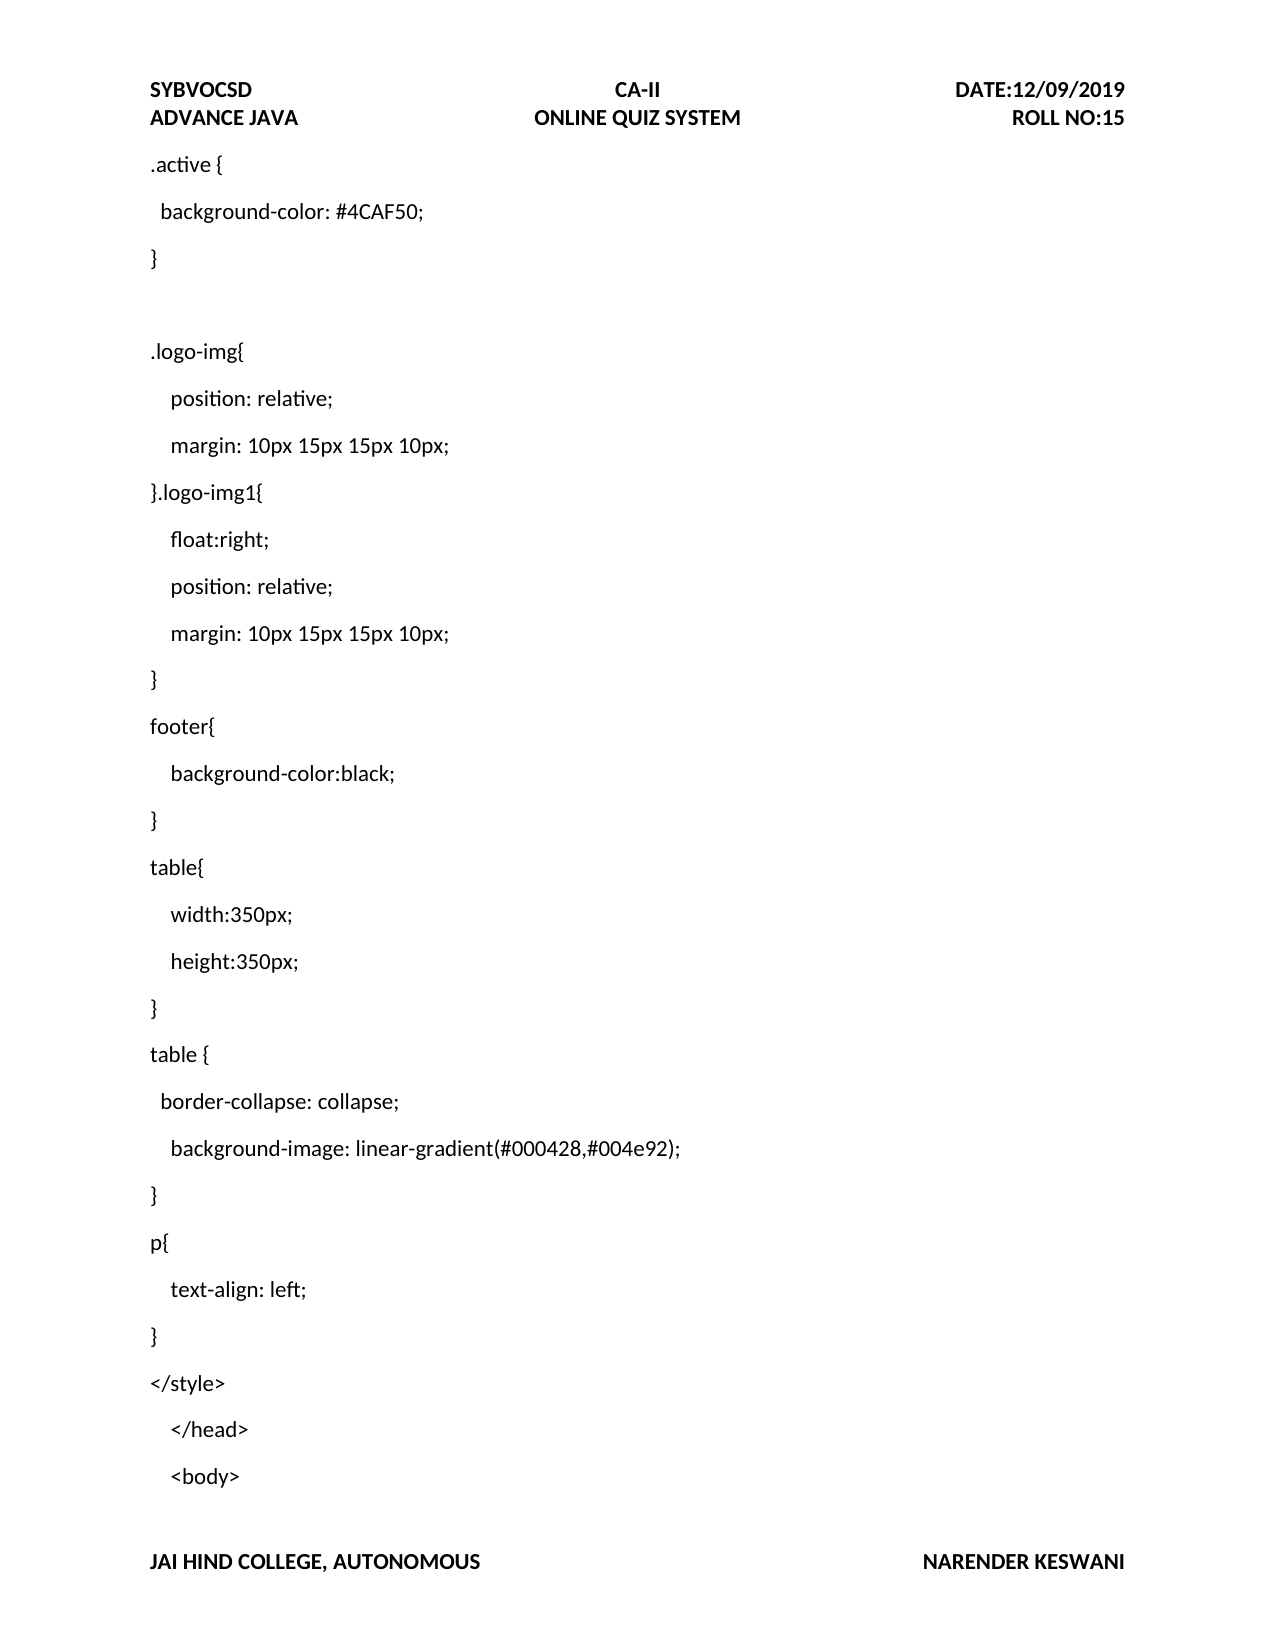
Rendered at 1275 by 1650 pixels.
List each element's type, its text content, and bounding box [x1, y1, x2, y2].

text width:350px; [150, 900, 1125, 928]
text text-align: left; [150, 1275, 1125, 1303]
text } [150, 1322, 1125, 1350]
text table { [150, 1041, 1125, 1069]
text footer{ [150, 712, 1125, 741]
text background-color: #4CAF50; [150, 197, 1125, 225]
text background-color:black; [150, 759, 1125, 787]
text } [150, 244, 1125, 272]
text </head> [150, 1416, 1125, 1444]
text </style> [150, 1369, 1125, 1397]
text .active { [150, 150, 1125, 178]
text } [150, 1181, 1125, 1209]
text p{ [150, 1228, 1125, 1256]
text height:350px; [150, 947, 1125, 975]
text margin: 10px 15px 15px 10px; [150, 431, 1125, 459]
text }.logo-img1{ [150, 478, 1125, 506]
text <body> [150, 1462, 1125, 1491]
text .logo-img{ [150, 337, 1125, 366]
text margin: 10px 15px 15px 10px; [150, 619, 1125, 647]
text background-image: linear-gradient(#000428,#004e92); [150, 1134, 1125, 1162]
text } [150, 806, 1125, 834]
text position: relative; [150, 572, 1125, 600]
text float:right; [150, 525, 1125, 553]
text } [150, 666, 1125, 694]
text position: relative; [150, 384, 1125, 412]
text } [150, 994, 1125, 1022]
text border-collapse: collapse; [150, 1087, 1125, 1116]
text table{ [150, 853, 1125, 881]
